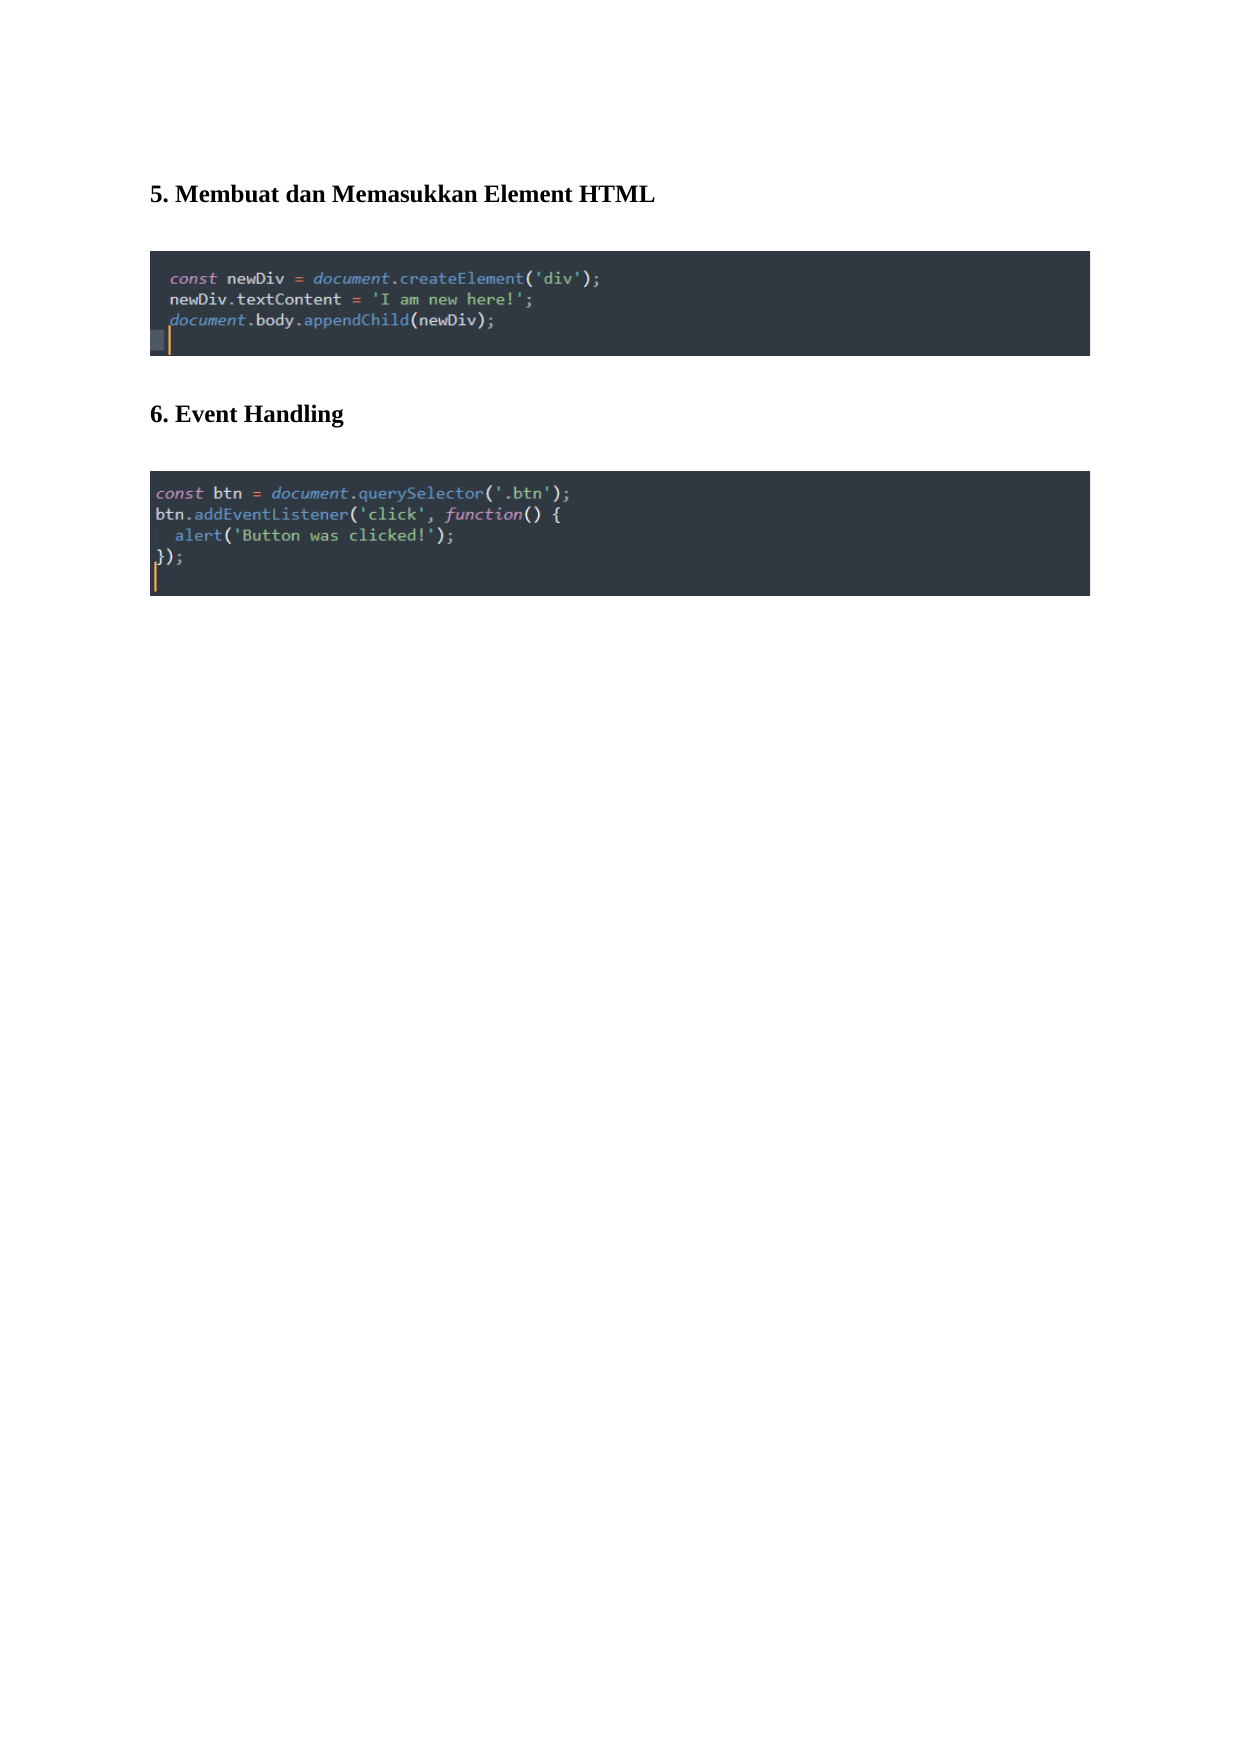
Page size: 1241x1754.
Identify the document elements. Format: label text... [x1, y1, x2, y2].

picture [150, 251, 1091, 356]
subtitle 5. Membuat dan Memasukkan Element HTML [150, 179, 1090, 208]
subtitle 6. Event Handling [150, 399, 1090, 428]
picture [150, 471, 1091, 596]
